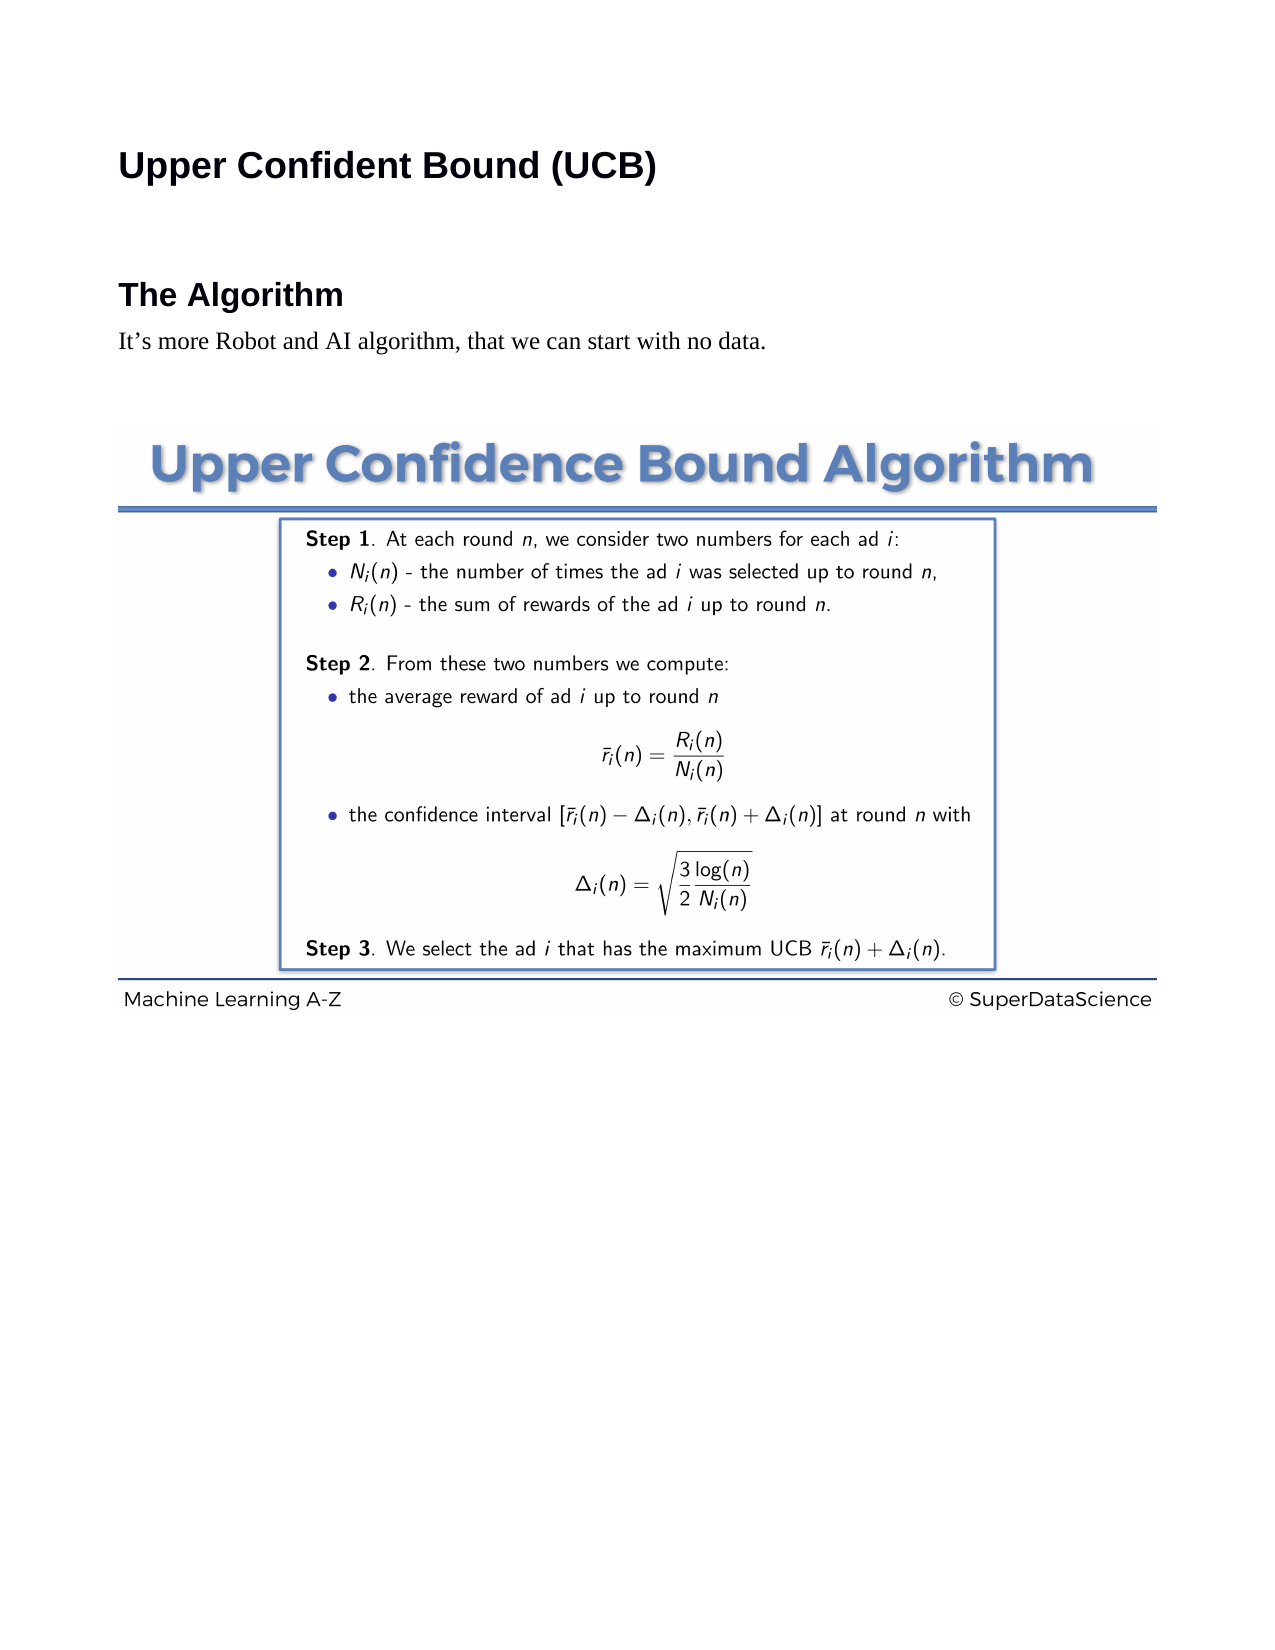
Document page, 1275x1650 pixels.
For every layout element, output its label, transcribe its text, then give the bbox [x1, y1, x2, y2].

subtitle The Algorithm [118, 275, 1157, 314]
subtitle Upper Confident Bound (UCB) [118, 143, 1157, 186]
picture [118, 426, 1157, 1011]
text It’s more Robot and AI algorithm, that we can start with no data. [118, 326, 1157, 355]
